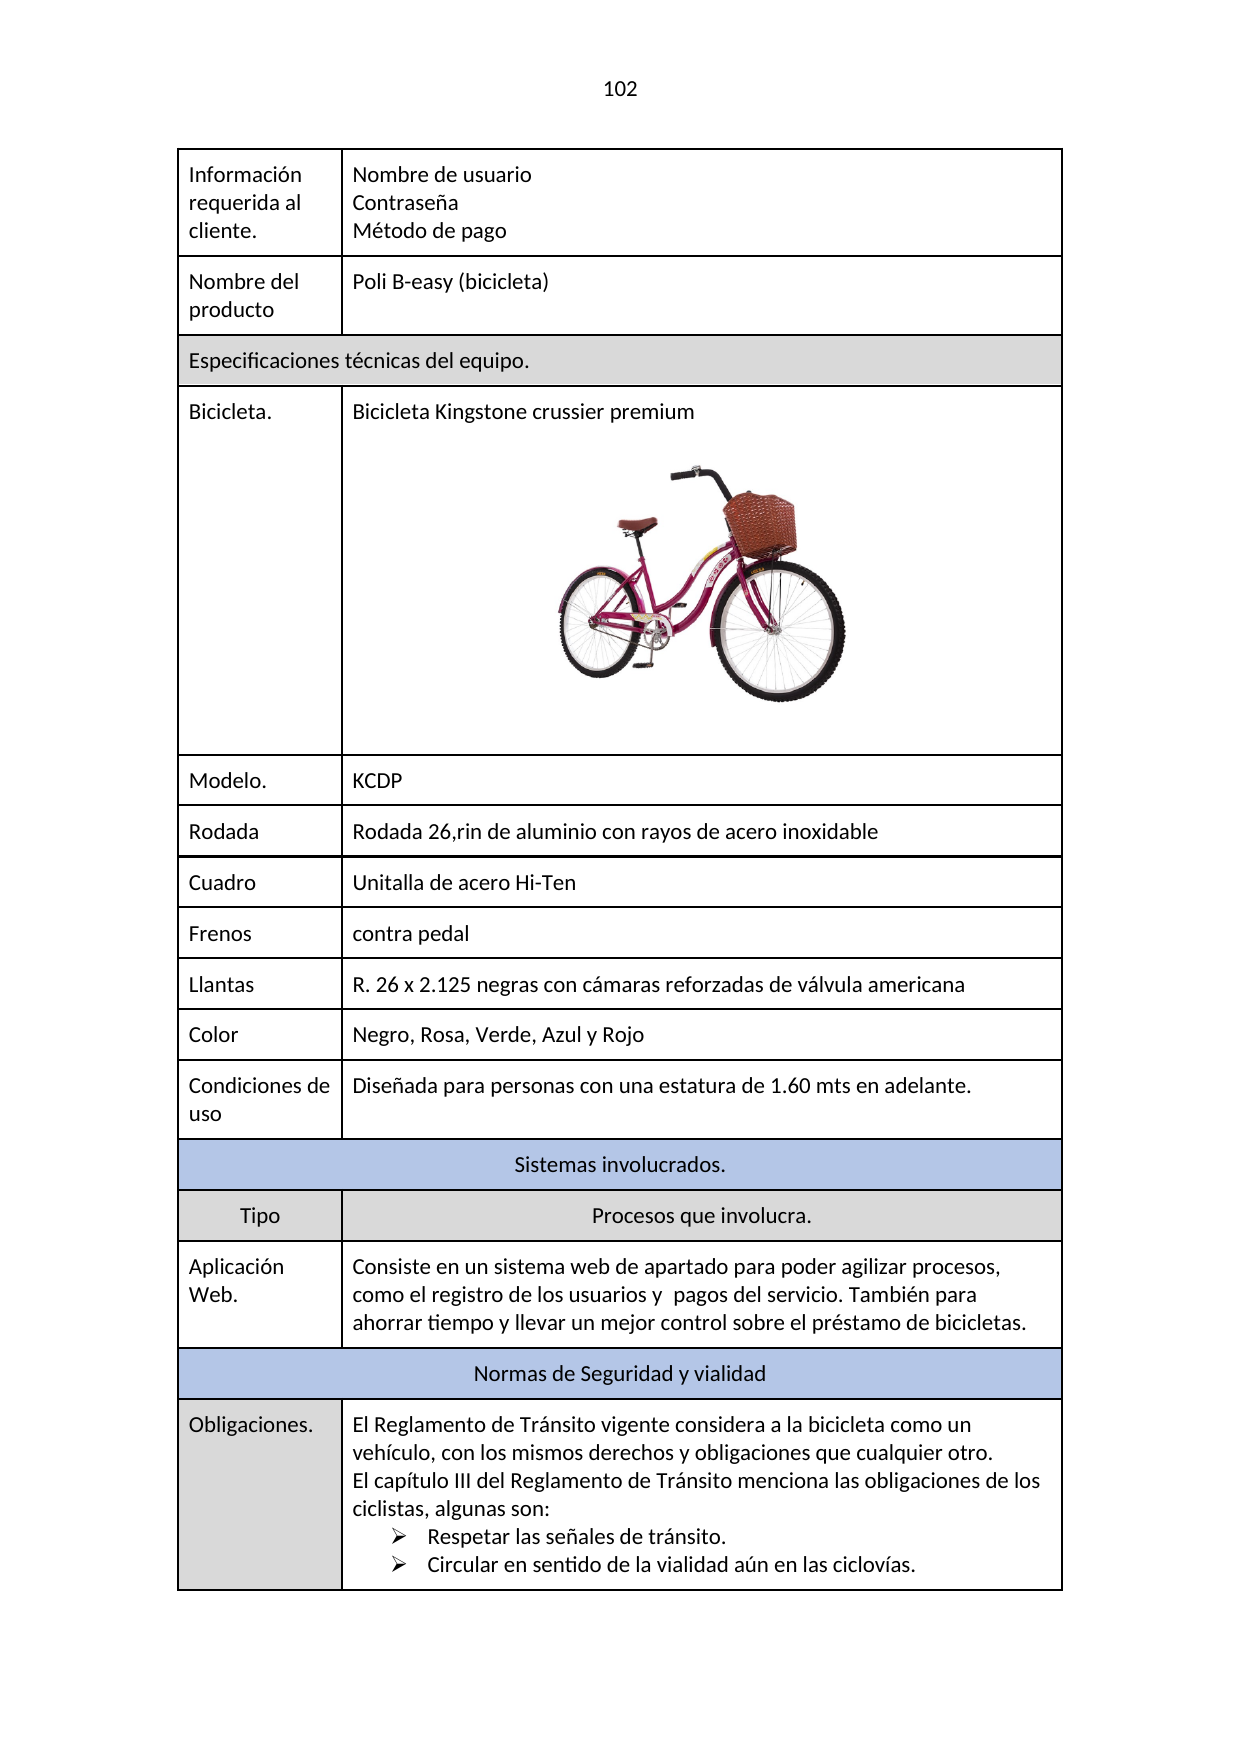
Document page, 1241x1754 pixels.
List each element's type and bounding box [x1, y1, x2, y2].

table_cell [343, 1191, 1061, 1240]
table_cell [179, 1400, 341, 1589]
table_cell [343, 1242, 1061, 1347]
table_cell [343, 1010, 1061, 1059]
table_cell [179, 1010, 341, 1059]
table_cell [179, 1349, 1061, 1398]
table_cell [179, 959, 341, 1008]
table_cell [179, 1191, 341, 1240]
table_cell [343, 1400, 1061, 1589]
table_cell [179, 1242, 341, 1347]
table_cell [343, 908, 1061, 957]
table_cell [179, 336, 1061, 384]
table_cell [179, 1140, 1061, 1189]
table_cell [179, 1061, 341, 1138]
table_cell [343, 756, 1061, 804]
picture [542, 425, 861, 743]
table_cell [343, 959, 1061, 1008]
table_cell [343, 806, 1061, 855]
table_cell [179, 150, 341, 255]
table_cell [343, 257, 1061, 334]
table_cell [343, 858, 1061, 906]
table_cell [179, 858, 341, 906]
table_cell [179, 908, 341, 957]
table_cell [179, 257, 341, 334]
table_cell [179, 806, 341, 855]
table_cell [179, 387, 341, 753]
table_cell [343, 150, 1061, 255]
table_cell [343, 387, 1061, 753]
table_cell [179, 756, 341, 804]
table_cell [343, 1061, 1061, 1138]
